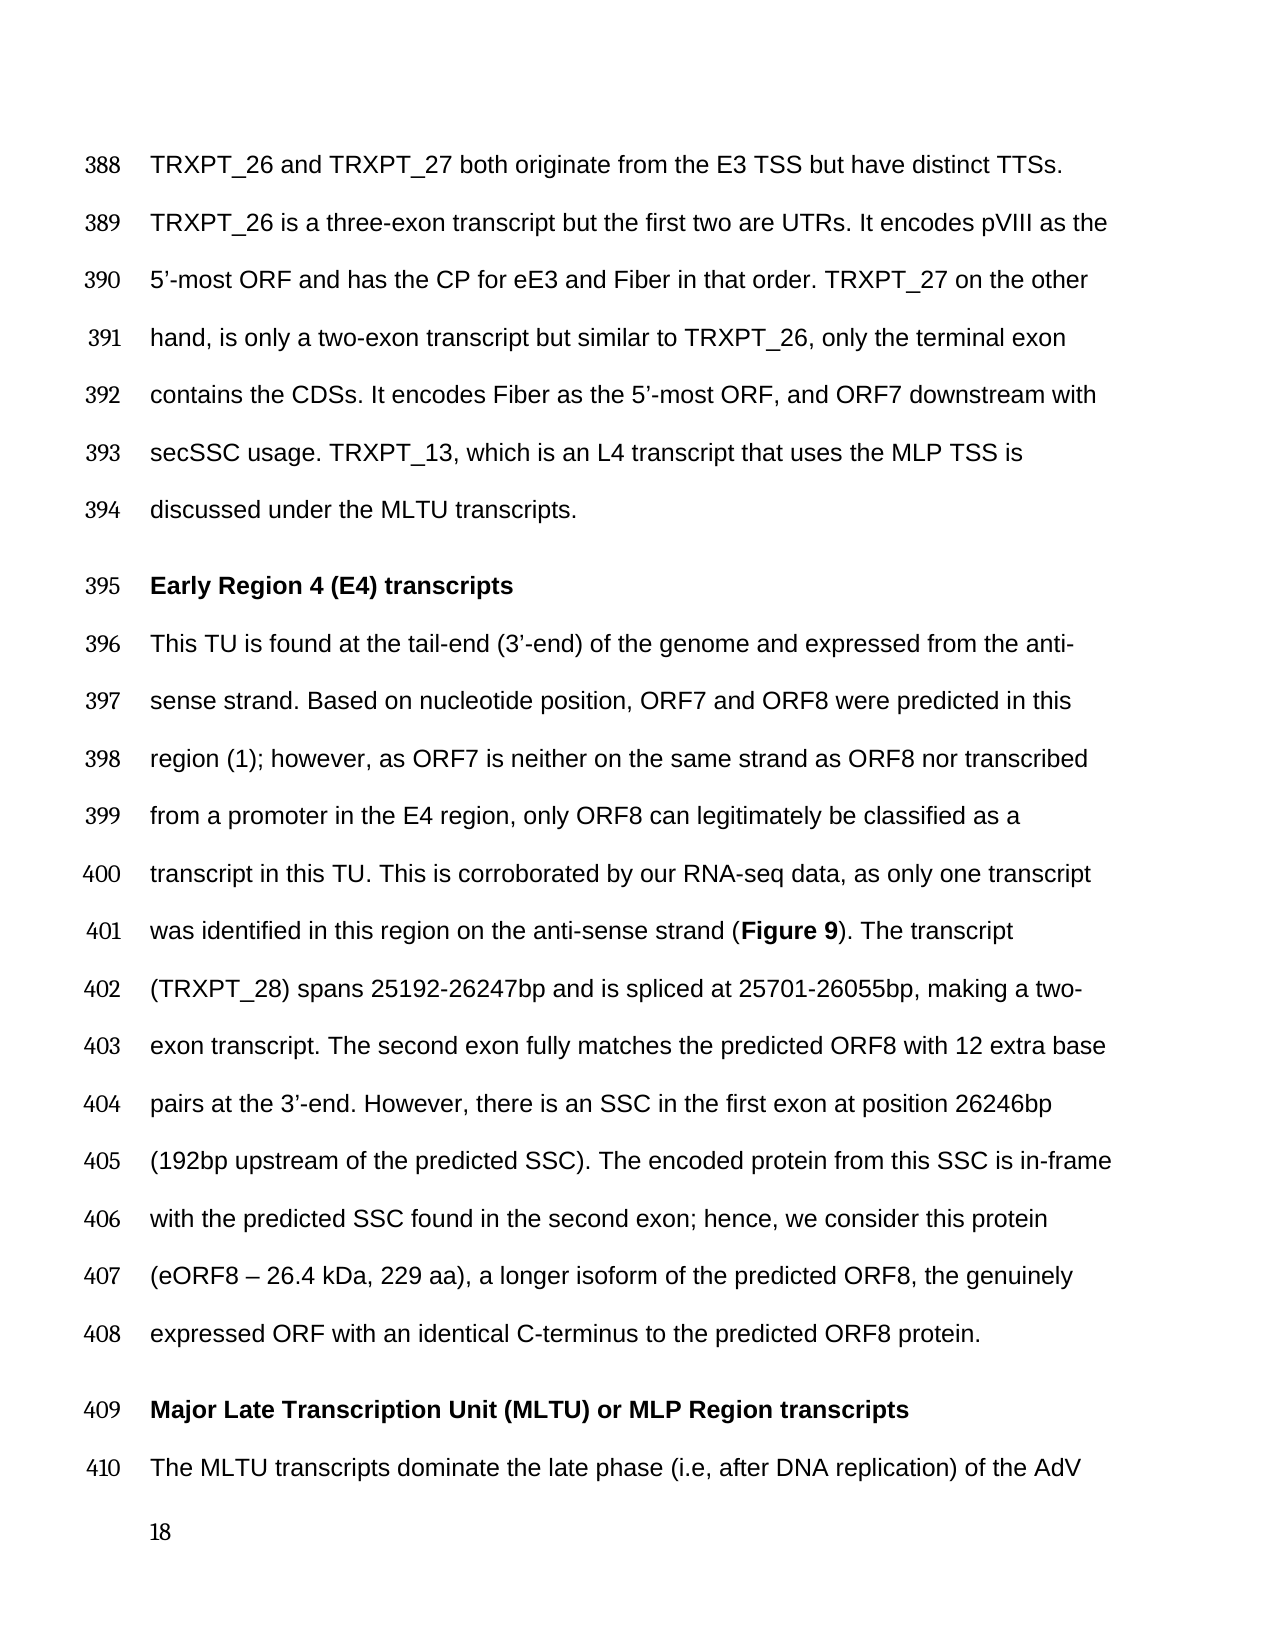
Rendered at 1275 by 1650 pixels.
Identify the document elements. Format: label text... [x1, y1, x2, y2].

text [150, 150, 1125, 524]
text Early Region 4 (E4) transcripts This TU is found at the tail-end (3’-end) of the genome and expressed from the anti-sense strand. Based on nucleotide position, ORF7 and ORF8 were predicted in this region (1); however, as ORF7 is neither on the same strand as ORF8 nor transcribed from a promoter in the E4 region, only ORF8 can legitimately be classified as a transcript in this TU. This is corroborated by our RNA-seq data, as only one transcript was identified in this region on the anti-sense strand (Figure 9). The transcript (TRXPT_28) spans 25192-26247bp and is spliced at 25701-26055bp, making a two-exon transcript. The second exon fully matches the predicted ORF8 with 12 extra base pairs at the 3’-end. However, there is an SSC in the first exon at position 26246bp (192bp upstream of the predicted SSC). The encoded protein from this SSC is in-frame with the predicted SSC found in the second exon; hence, we consider this protein (eORF8 – 26.4 kDa, 229 aa), a longer isoform of the predicted ORF8, the genuinely expressed ORF with an identical C-terminus to the predicted ORF8 protein. [150, 571, 1125, 1347]
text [150, 1395, 1125, 1481]
